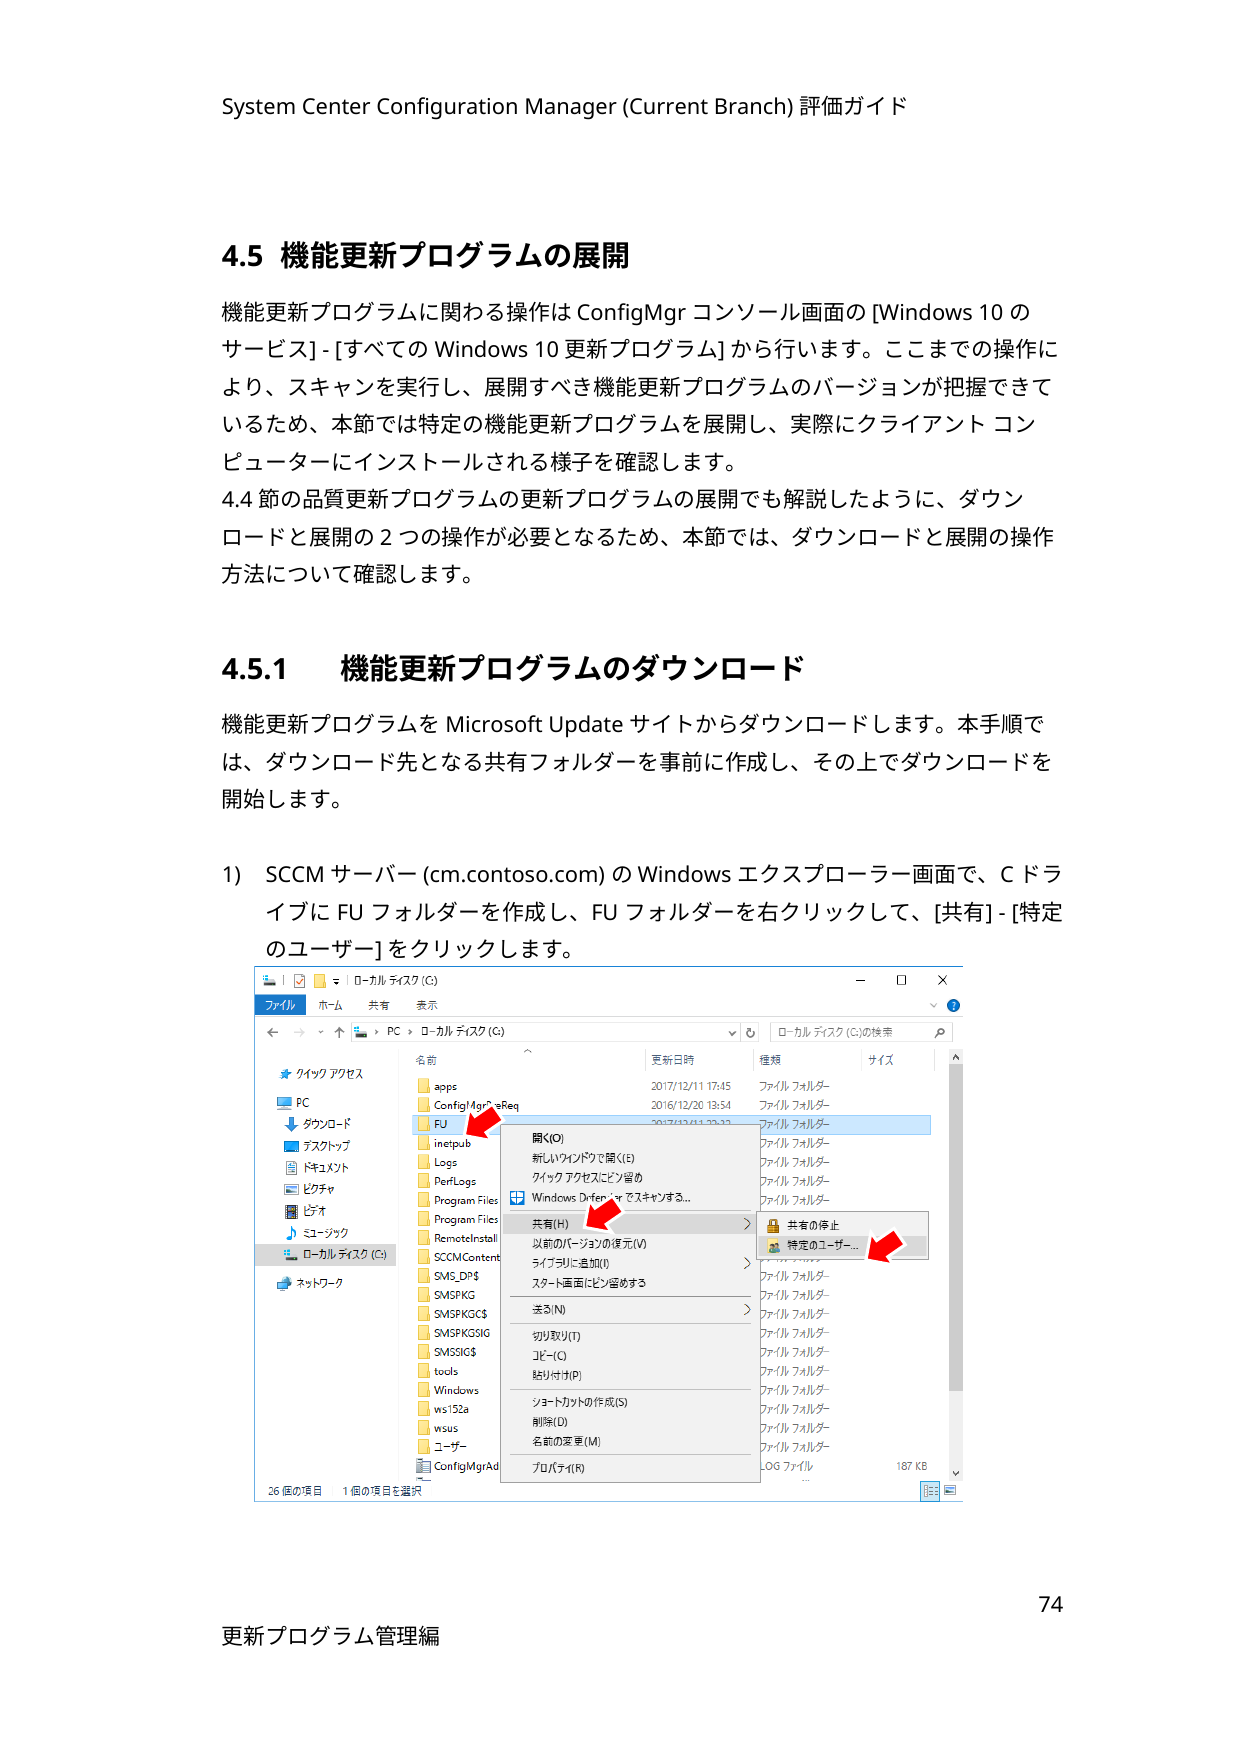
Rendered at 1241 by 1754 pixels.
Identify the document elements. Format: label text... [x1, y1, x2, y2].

picture [254, 966, 963, 1502]
text 機能更新プログラムを Microsoft Update サイトからダウンロードします。本手順では、ダウンロード先となる共有フォルダーを事前に作成し、その上でダウンロードを開始します。 [222, 704, 1063, 817]
text 機能更新プログラムに関わる操作は ConfigMgr コンソール画面の [Windows 10 のサービス] - [すべての Windows 10 更新プログラム] から行います。ここまでの操作により、スキャンを実行し、展開すべき機能更新プログラムのバージョンが把握できているため、本節では特定の機能更新プログラムを展開し、実際にクライアント コンピューターにインストールされる様子を確認します。 [222, 292, 1063, 479]
subtitle 機能更新プログラムの展開 [222, 217, 1063, 292]
text 4.4 節の品質更新プログラムの更新プログラムの展開でも解説したように、ダウンロードと展開の 2 つの操作が必要となるため、本節では、ダウンロードと展開の操作方法について確認します。 [222, 479, 1063, 592]
subtitle 機能更新プログラムのダウンロード [222, 629, 1063, 704]
list SCCM サーバー (cm.contoso.com) の Windows エクスプローラー画面で、C ドライブに FU フォルダーを作成し、FU フォルダーを右クリックして、[共有] - [特定のユーザー] をクリックします。 [222, 854, 1063, 967]
